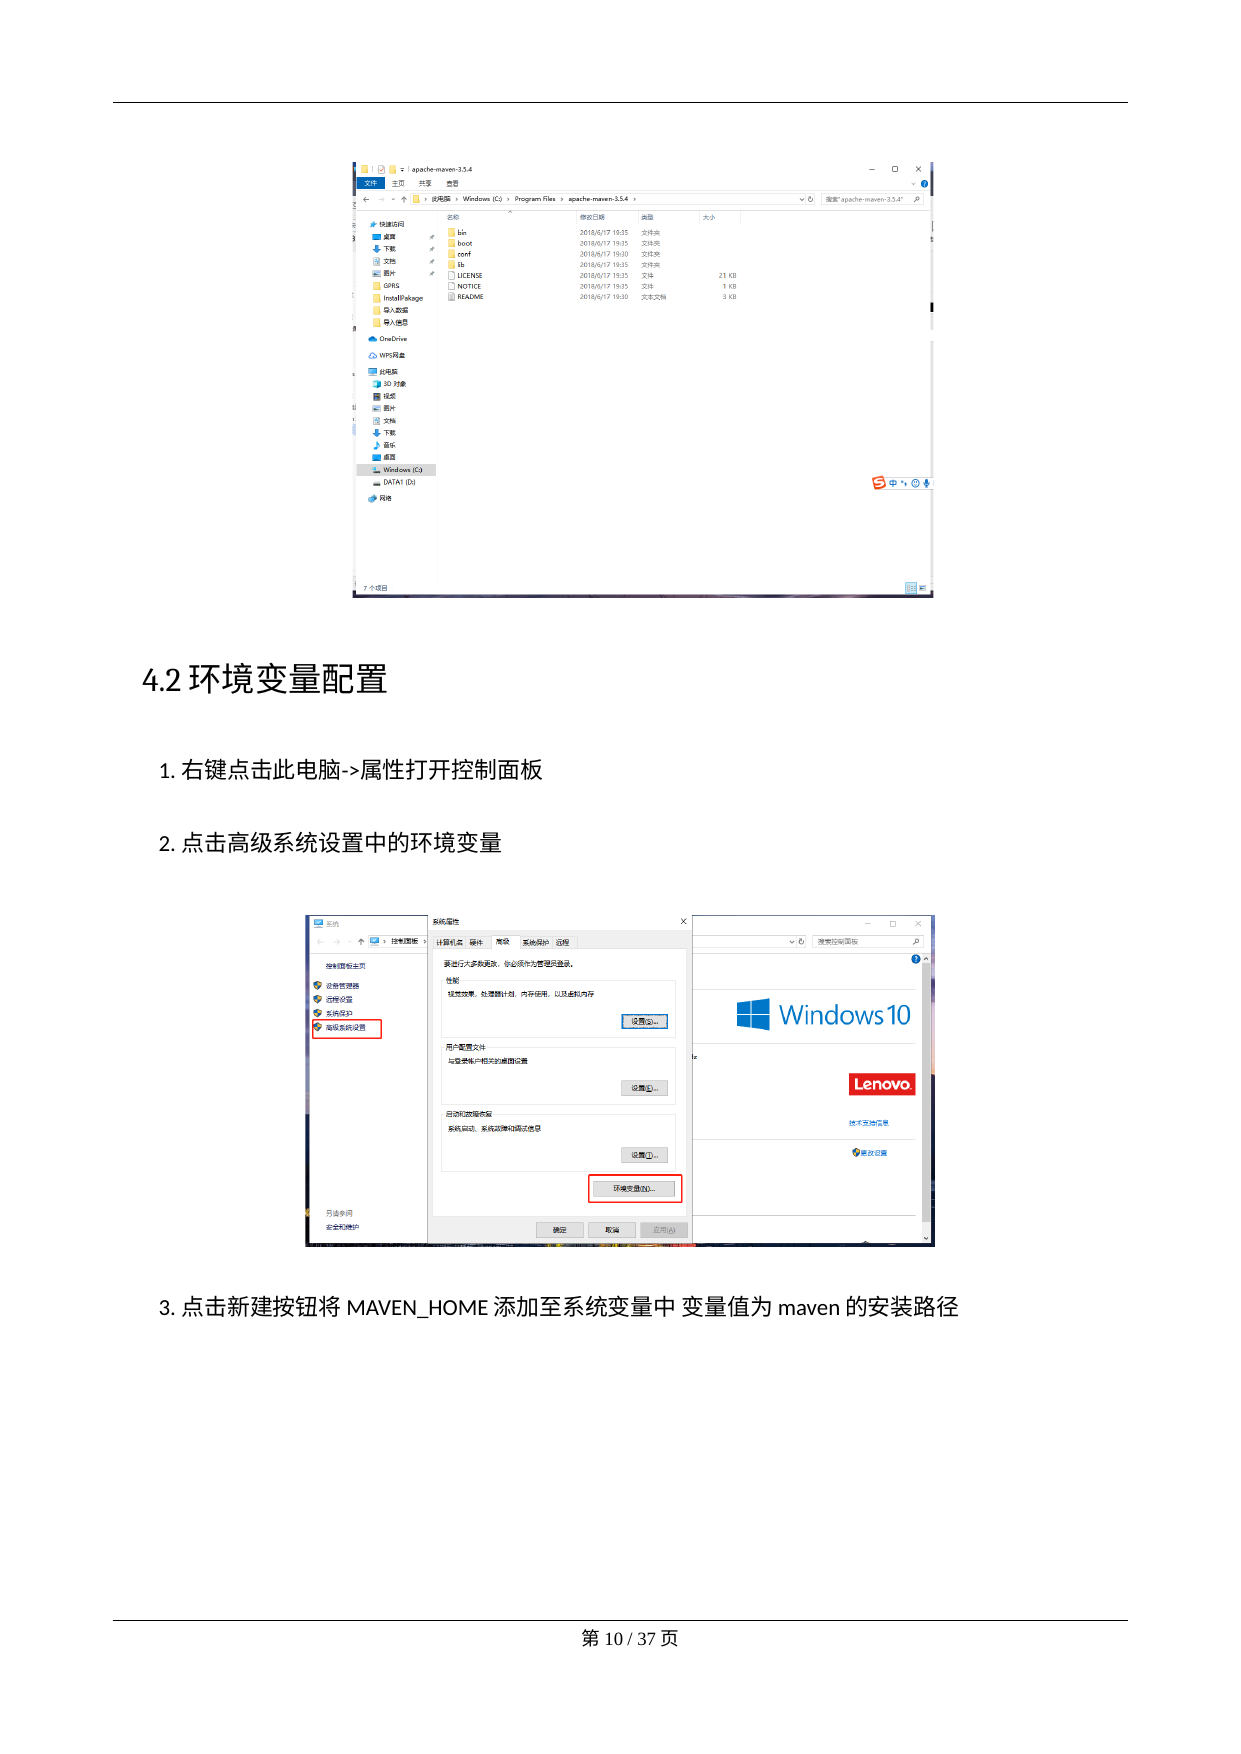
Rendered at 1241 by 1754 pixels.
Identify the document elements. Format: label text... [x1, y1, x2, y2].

picture [352, 162, 934, 598]
list 点击新建按钮将MAVEN_HOME添加至系统变量中 变量值为maven的安装路径 [112, 1273, 1128, 1338]
picture [305, 915, 935, 1247]
text 1. 右键点击此电脑->属性打开控制面板 [112, 736, 1128, 801]
subtitle 4.2 环境变量配置 [142, 644, 1128, 709]
text 2. 点击高级系统设置中的环境变量 [112, 809, 1128, 874]
